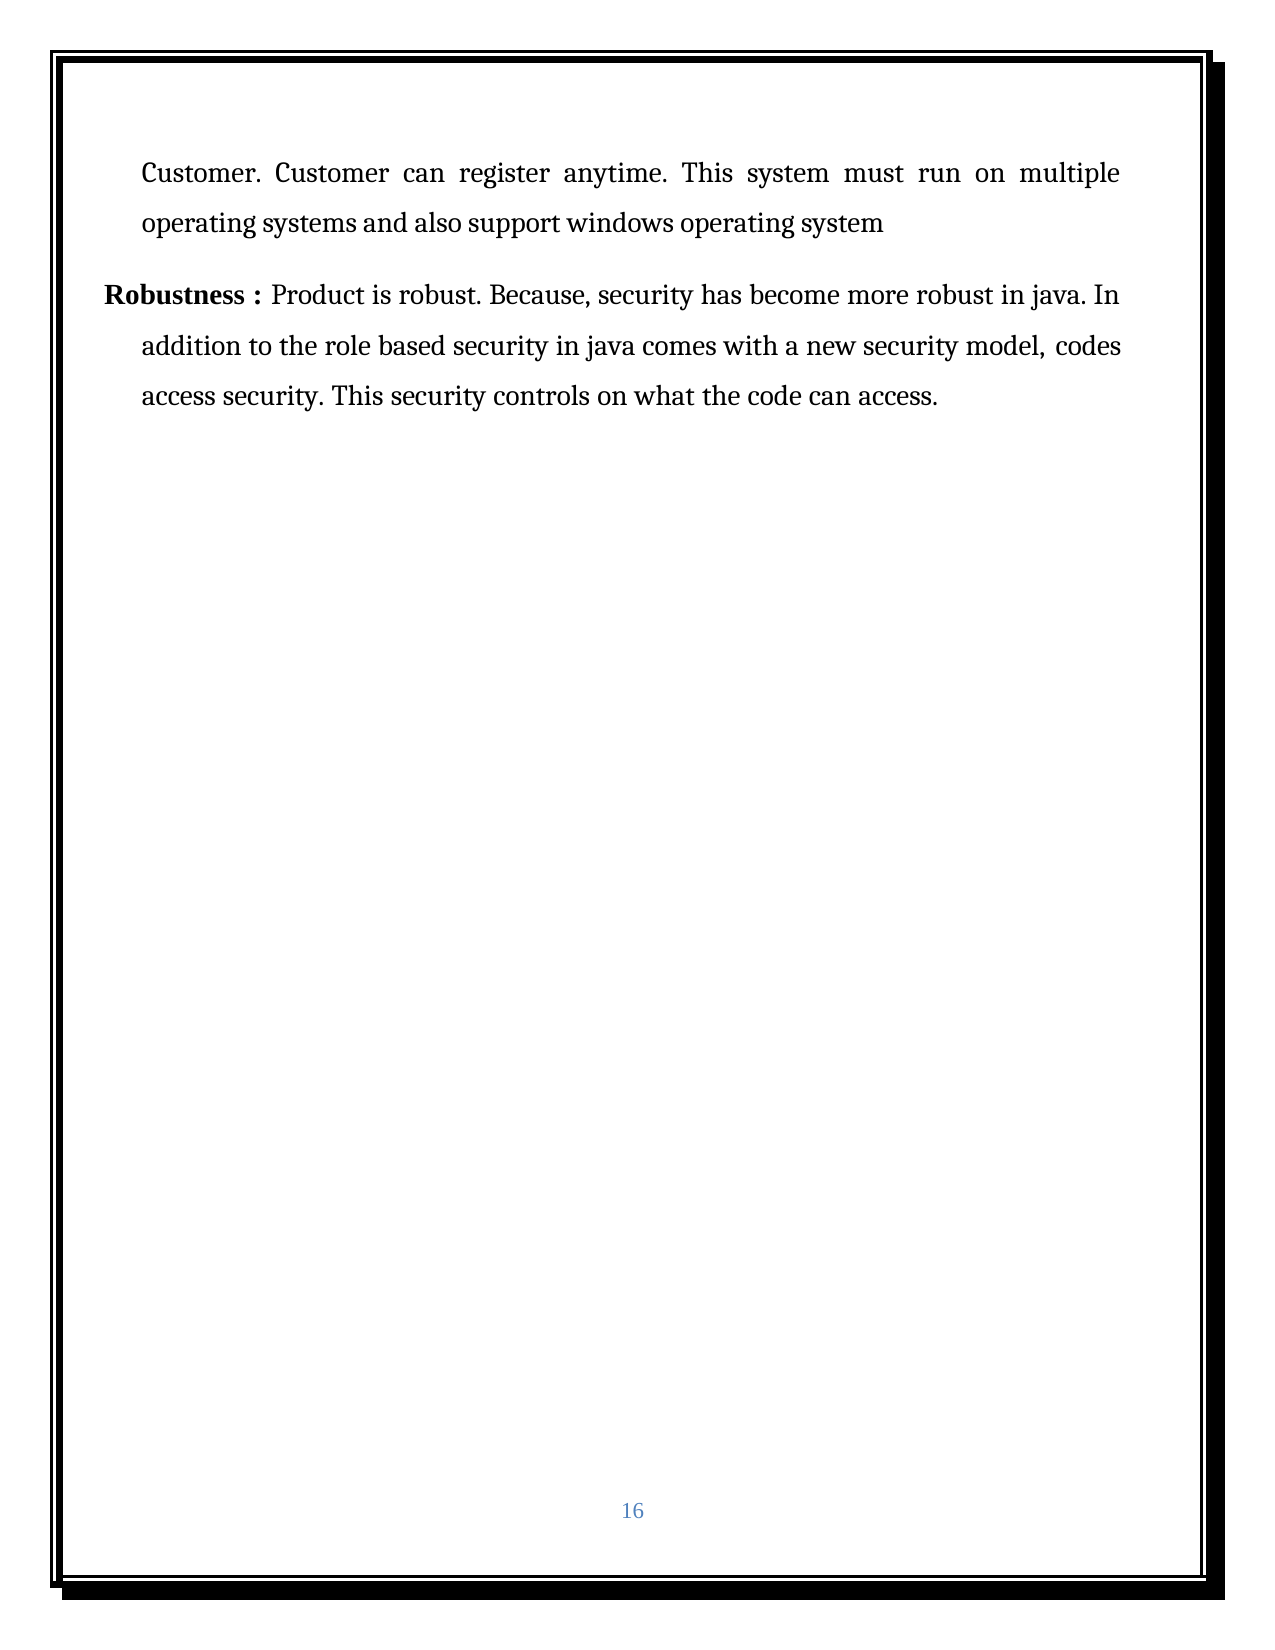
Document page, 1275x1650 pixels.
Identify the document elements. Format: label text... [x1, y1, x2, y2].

text Robustness : Product is robust. Because, security has become more robust in java. In addition to the role based security in java comes with a new security model, codes access security. This security controls on what the code can access. [104, 277, 1121, 413]
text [104, 156, 1121, 240]
